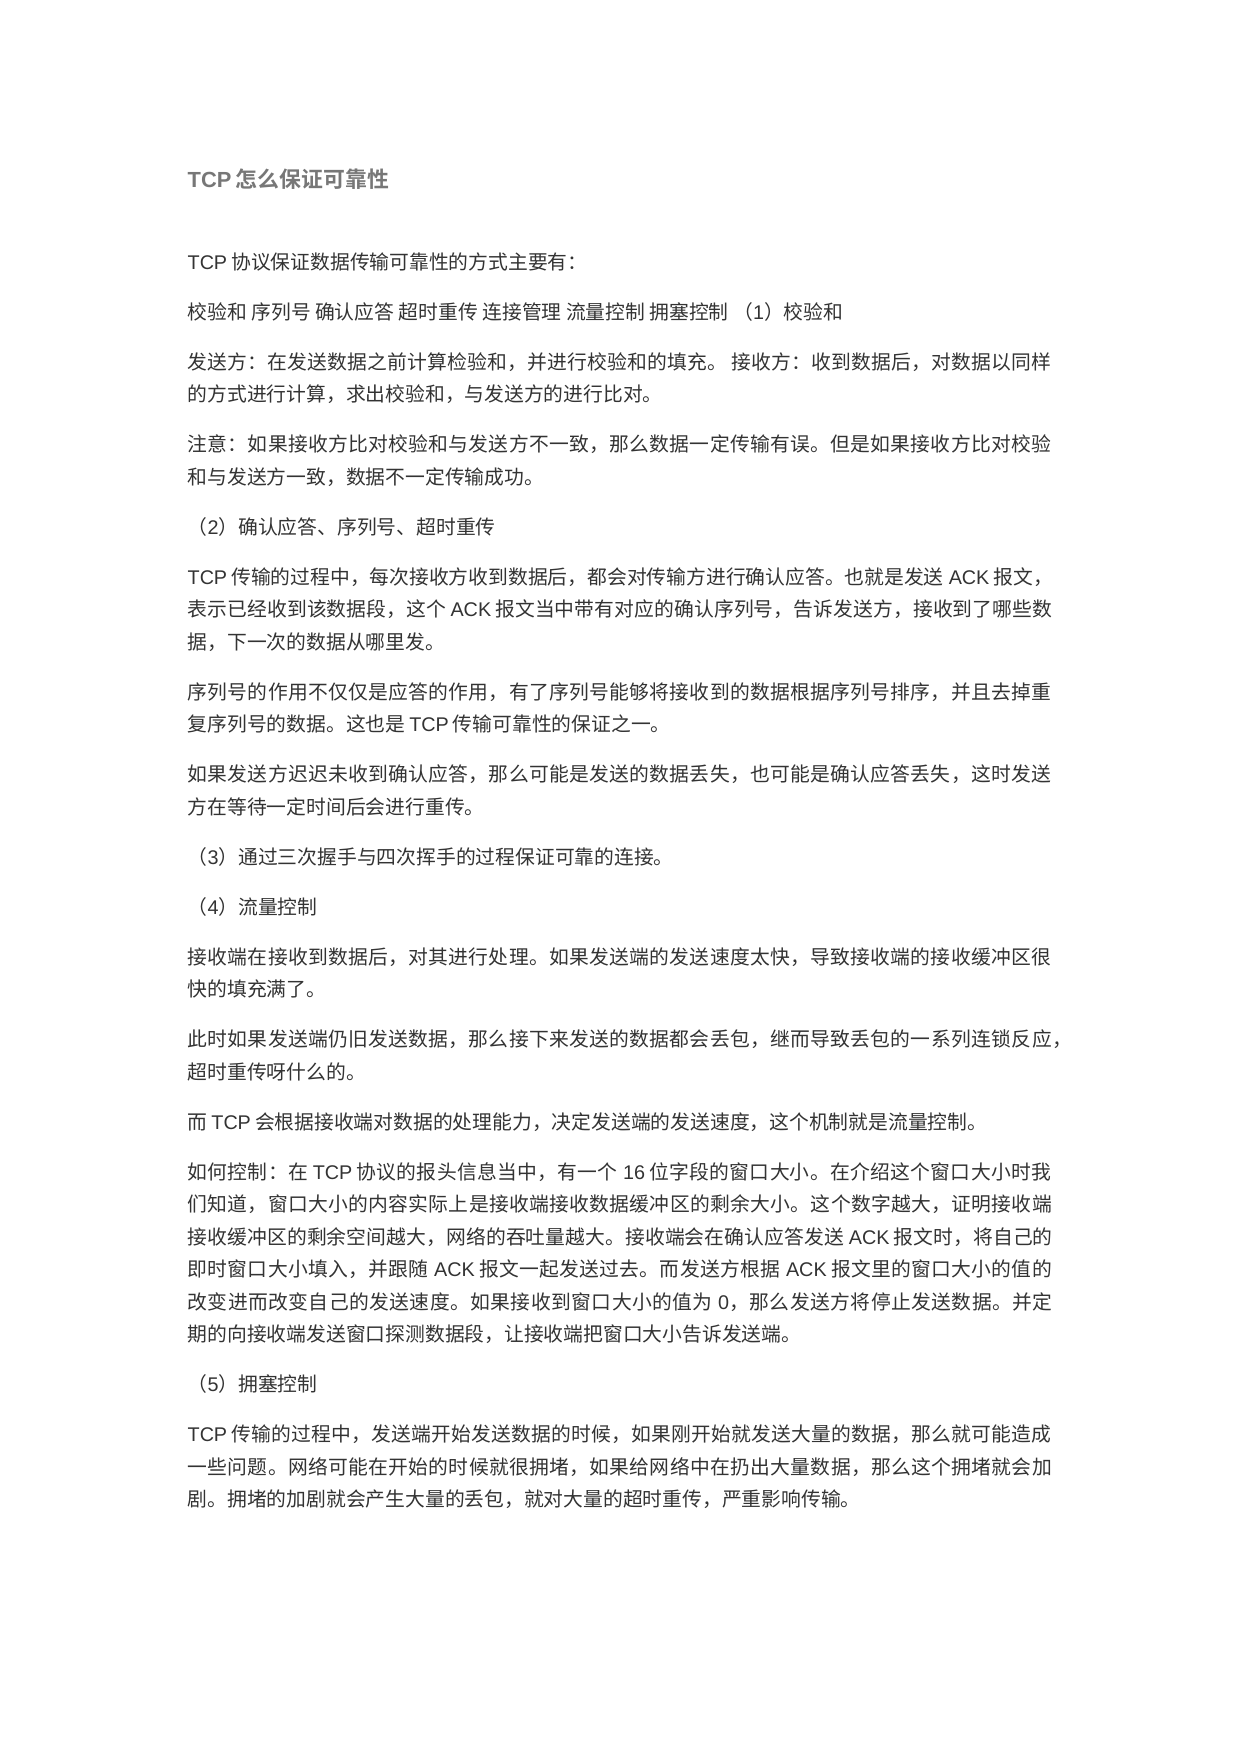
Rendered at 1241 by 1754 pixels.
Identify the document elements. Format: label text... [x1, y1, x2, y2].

text 注意：如果接收方比对校验和与发送方不一致，那么数据一定传输有误。但是如果接收方比对校验和与发送方一致，数据不一定传输成功。 [187, 427, 1053, 492]
text TCP传输的过程中，每次接收方收到数据后，都会对传输方进行确认应答。也就是发送ACK报文，表示已经收到该数据段，这个ACK报文当中带有对应的确认序列号，告诉发送方，接收到了哪些数据，下一次的数据从哪里发。 [187, 559, 1053, 657]
text 发送方：在发送数据之前计算检验和，并进行校验和的填充。 接收方：收到数据后，对数据以同样的方式进行计算，求出校验和，与发送方的进行比对。 [187, 344, 1053, 409]
text 如果发送方迟迟未收到确认应答，那么可能是发送的数据丢失，也可能是确认应答丢失，这时发送方在等待一定时间后会进行重传。 [187, 757, 1053, 822]
text 序列号的作用不仅仅是应答的作用，有了序列号能够将接收到的数据根据序列号排序，并且去掉重复序列号的数据。这也是TCP传输可靠性的保证之一。 [187, 674, 1053, 739]
text （5）拥塞控制 [187, 1367, 1053, 1399]
text （4）流量控制 [187, 889, 1053, 922]
text TCP传输的过程中，发送端开始发送数据的时候，如果刚开始就发送大量的数据，那么就可能造成一些问题。网络可能在开始的时候就很拥堵，如果给网络中在扔出大量数据，那么这个拥堵就会加剧。拥堵的加剧就会产生大量的丢包，就对大量的超时重传，严重影响传输。 [187, 1417, 1053, 1514]
text 如何控制：在TCP协议的报头信息当中，有一个16位字段的窗口大小。在介绍这个窗口大小时我们知道，窗口大小的内容实际上是接收端接收数据缓冲区的剩余大小。这个数字越大，证明接收端接收缓冲区的剩余空间越大，网络的吞吐量越大。接收端会在确认应答发送ACK报文时，将自己的即时窗口大小填入，并跟随ACK报文一起发送过去。而发送方根据ACK报文里的窗口大小的值的改变进而改变自己的发送速度。如果接收到窗口大小的值为0，那么发送方将停止发送数据。并定期的向接收端发送窗口探测数据段，让接收端把窗口大小告诉发送端。 [187, 1154, 1053, 1349]
text 此时如果发送端仍旧发送数据，那么接下来发送的数据都会丢包，继而导致丢包的一系列连锁反应，超时重传呀什么的。 [187, 1022, 1053, 1087]
subtitle TCP怎么保证可靠性 [187, 162, 1053, 194]
text 而TCP会根据接收端对数据的处理能力，决定发送端的发送速度，这个机制就是流量控制。 [187, 1104, 1053, 1137]
text （3）通过三次握手与四次挥手的过程保证可靠的连接。 [187, 839, 1053, 872]
text （2）确认应答、序列号、超时重传 [187, 509, 1053, 542]
text TCP协议保证数据传输可靠性的方式主要有： [187, 244, 1053, 277]
text 接收端在接收到数据后，对其进行处理。如果发送端的发送速度太快，导致接收端的接收缓冲区很快的填充满了。 [187, 939, 1053, 1004]
text 校验和 序列号 确认应答 超时重传 连接管理 流量控制 拥塞控制 （1）校验和 [187, 294, 1053, 327]
